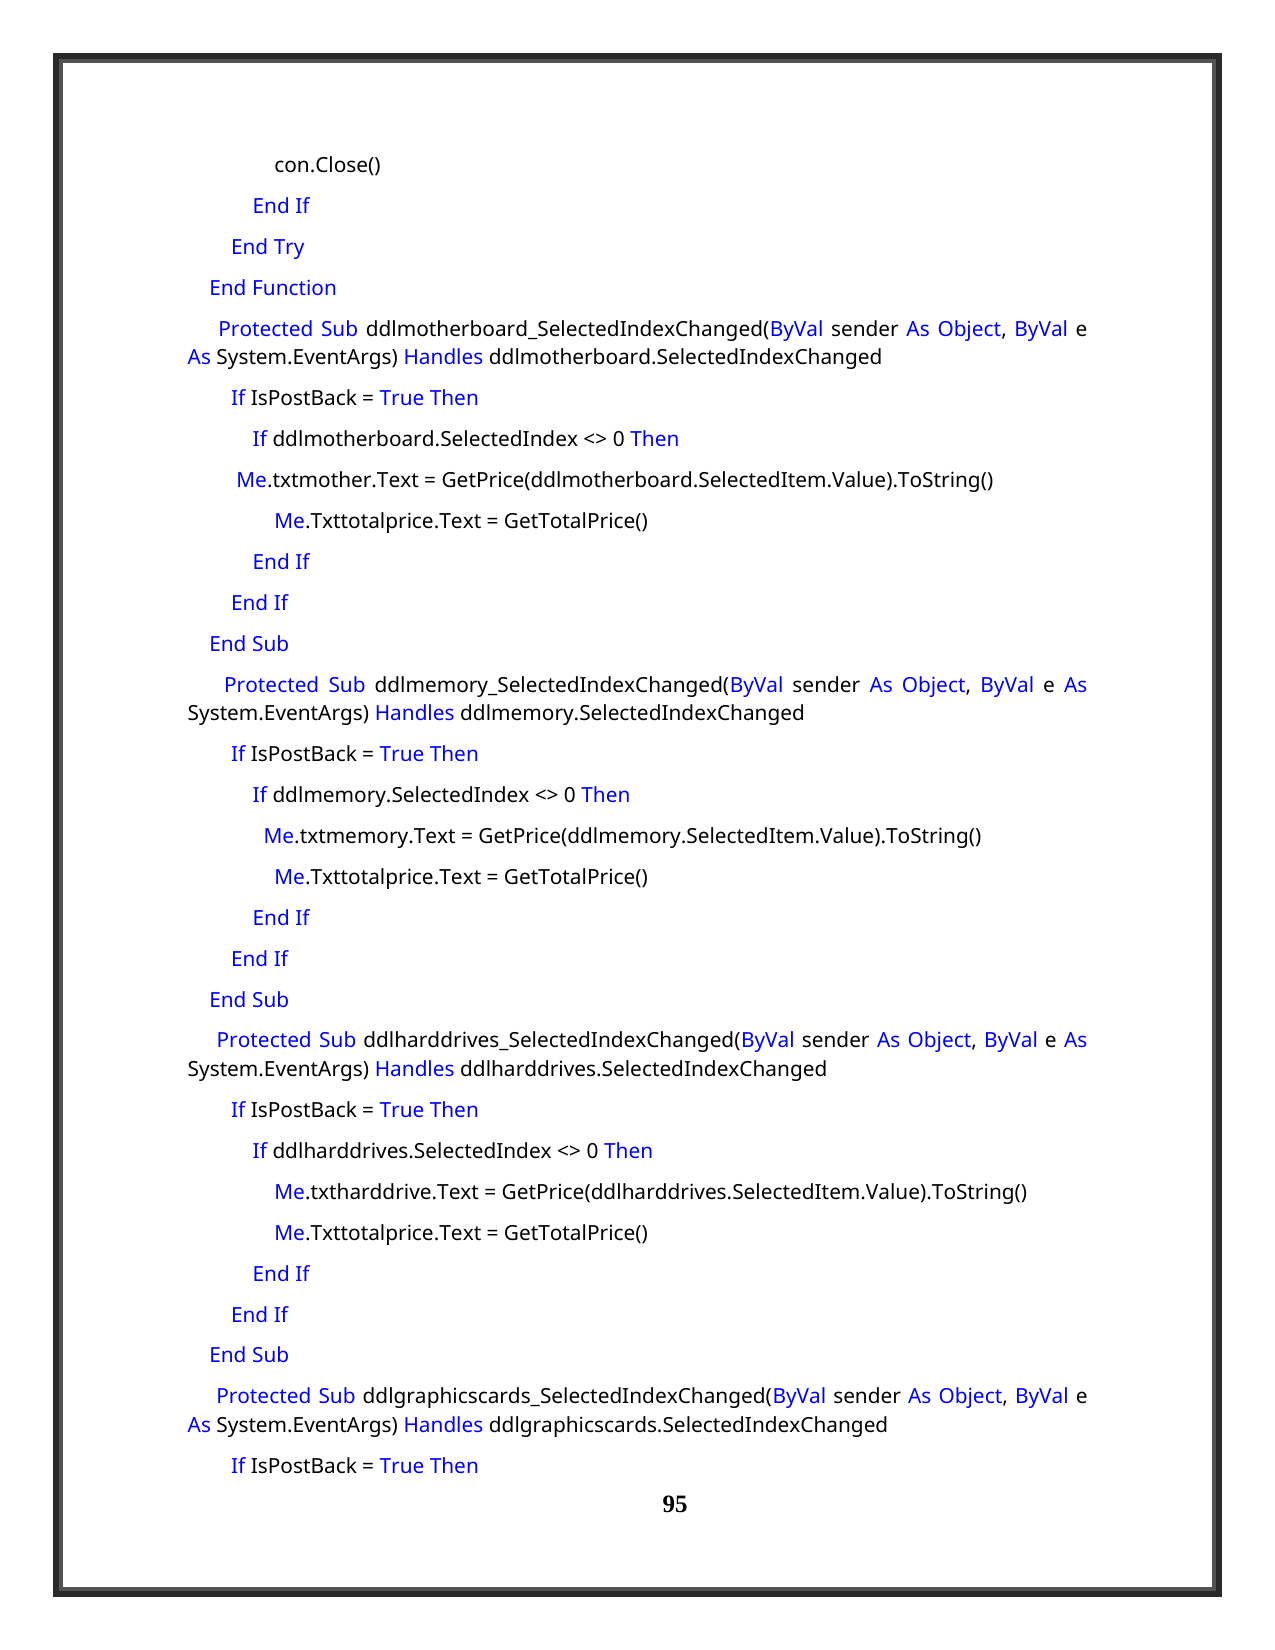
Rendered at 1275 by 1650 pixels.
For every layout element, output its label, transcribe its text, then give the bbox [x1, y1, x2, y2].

text If IsPostBack = True Then [187, 1451, 1087, 1479]
text End If [187, 547, 1087, 575]
text If ddlmotherboard.SelectedIndex <> 0 Then [187, 424, 1087, 452]
text End Function [187, 273, 1087, 301]
text Me.Txttotalprice.Text = GetTotalPrice() [187, 506, 1087, 534]
text If ddlharddrives.SelectedIndex <> 0 Then [187, 1136, 1087, 1164]
text If IsPostBack = True Then [187, 383, 1087, 412]
text End Sub [187, 985, 1087, 1013]
text End If [187, 191, 1087, 219]
text End If [187, 903, 1087, 931]
text End Sub [187, 1341, 1087, 1369]
text If IsPostBack = True Then [187, 1095, 1087, 1123]
text con.Close() [187, 150, 1087, 178]
text If IsPostBack = True Then [187, 739, 1087, 767]
text End Try [187, 232, 1087, 260]
text Me.Txttotalprice.Text = GetTotalPrice() [187, 862, 1087, 890]
text End If [187, 1259, 1087, 1287]
text Protected Sub ddlgraphicscards_SelectedIndexChanged(ByVal sender As Object, ByVal e As System.EventArgs) Handles ddlgraphicscards.SelectedIndexChanged [187, 1382, 1087, 1438]
text Protected Sub ddlmemory_SelectedIndexChanged(ByVal sender As Object, ByVal e As System.EventArgs) Handles ddlmemory.SelectedIndexChanged [187, 670, 1087, 727]
text If ddlmemory.SelectedIndex <> 0 Then [187, 780, 1087, 808]
text Protected Sub ddlharddrives_SelectedIndexChanged(ByVal sender As Object, ByVal e As System.EventArgs) Handles ddlharddrives.SelectedIndexChanged [187, 1026, 1087, 1082]
text End If [187, 944, 1087, 972]
text Me.Txttotalprice.Text = GetTotalPrice() [187, 1218, 1087, 1246]
text Me.txtmemory.Text = GetPrice(ddlmemory.SelectedItem.Value).ToString() [187, 821, 1087, 849]
text End If [187, 1300, 1087, 1328]
text Me.txtharddrive.Text = GetPrice(ddlharddrives.SelectedItem.Value).ToString() [187, 1177, 1087, 1205]
text End Sub [187, 629, 1087, 657]
text Protected Sub ddlmotherboard_SelectedIndexChanged(ByVal sender As Object, ByVal e As System.EventArgs) Handles ddlmotherboard.SelectedIndexChanged [187, 314, 1087, 371]
text Me.txtmother.Text = GetPrice(ddlmotherboard.SelectedItem.Value).ToString() [187, 465, 1087, 493]
text End If [187, 588, 1087, 616]
